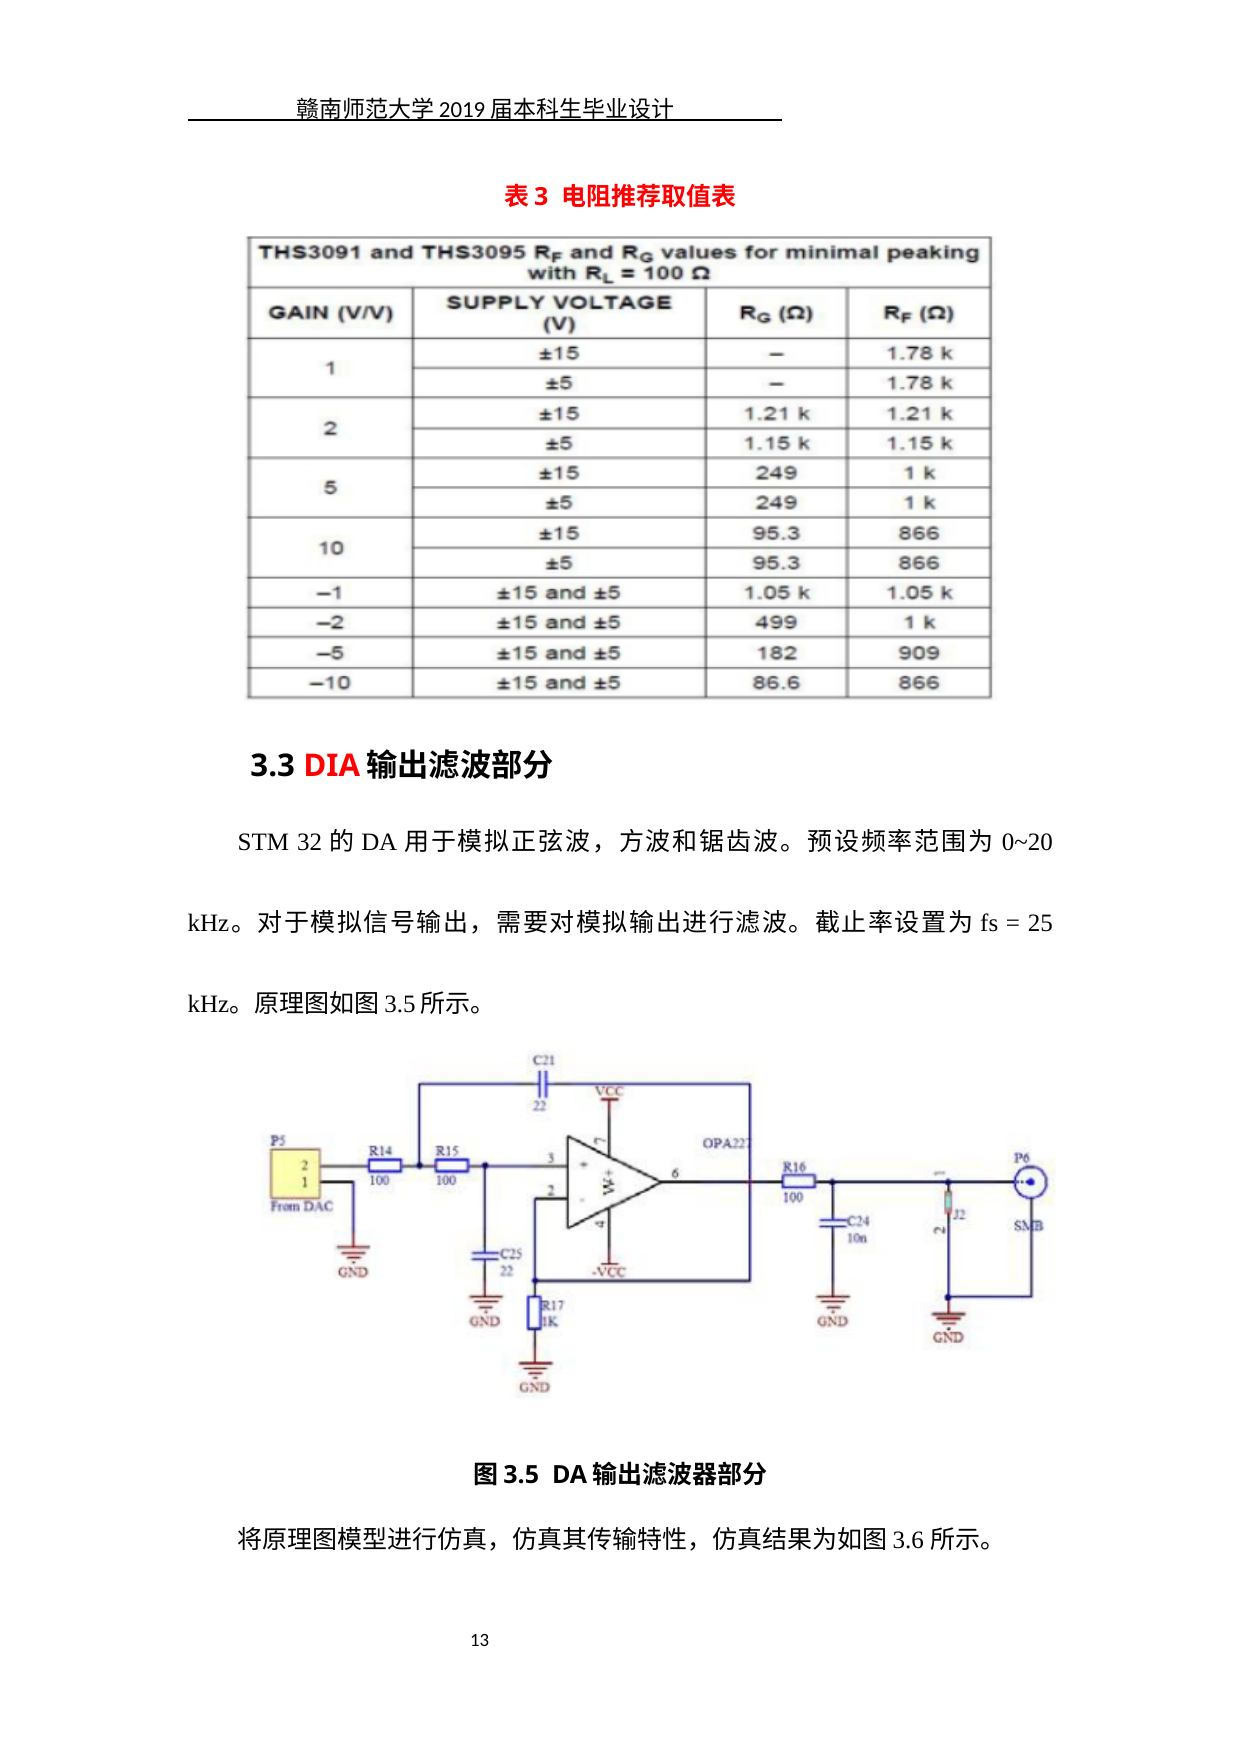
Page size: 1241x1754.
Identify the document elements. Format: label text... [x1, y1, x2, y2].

text 表3 电阻推荐取值表 [187, 162, 1053, 227]
text 将原理图模型进行仿真，仿真其传输特性，仿真结果为如图3.6 所示。 [187, 1505, 1053, 1570]
picture [231, 1043, 1075, 1404]
picture [243, 236, 997, 705]
text STM 32的DA用于模拟正弦波，方波和锯齿波。预设频率范围为0~20 kHz。对于模拟信号输出，需要对模拟输出进行滤波。截止率设置为fs = 25 kHz。原理图如图3.5所示。 [187, 807, 1053, 1034]
text 图3.5 DA输出滤波器部分 [187, 1440, 1053, 1505]
text 3.3 DIA输出滤波部分 [187, 730, 1053, 795]
